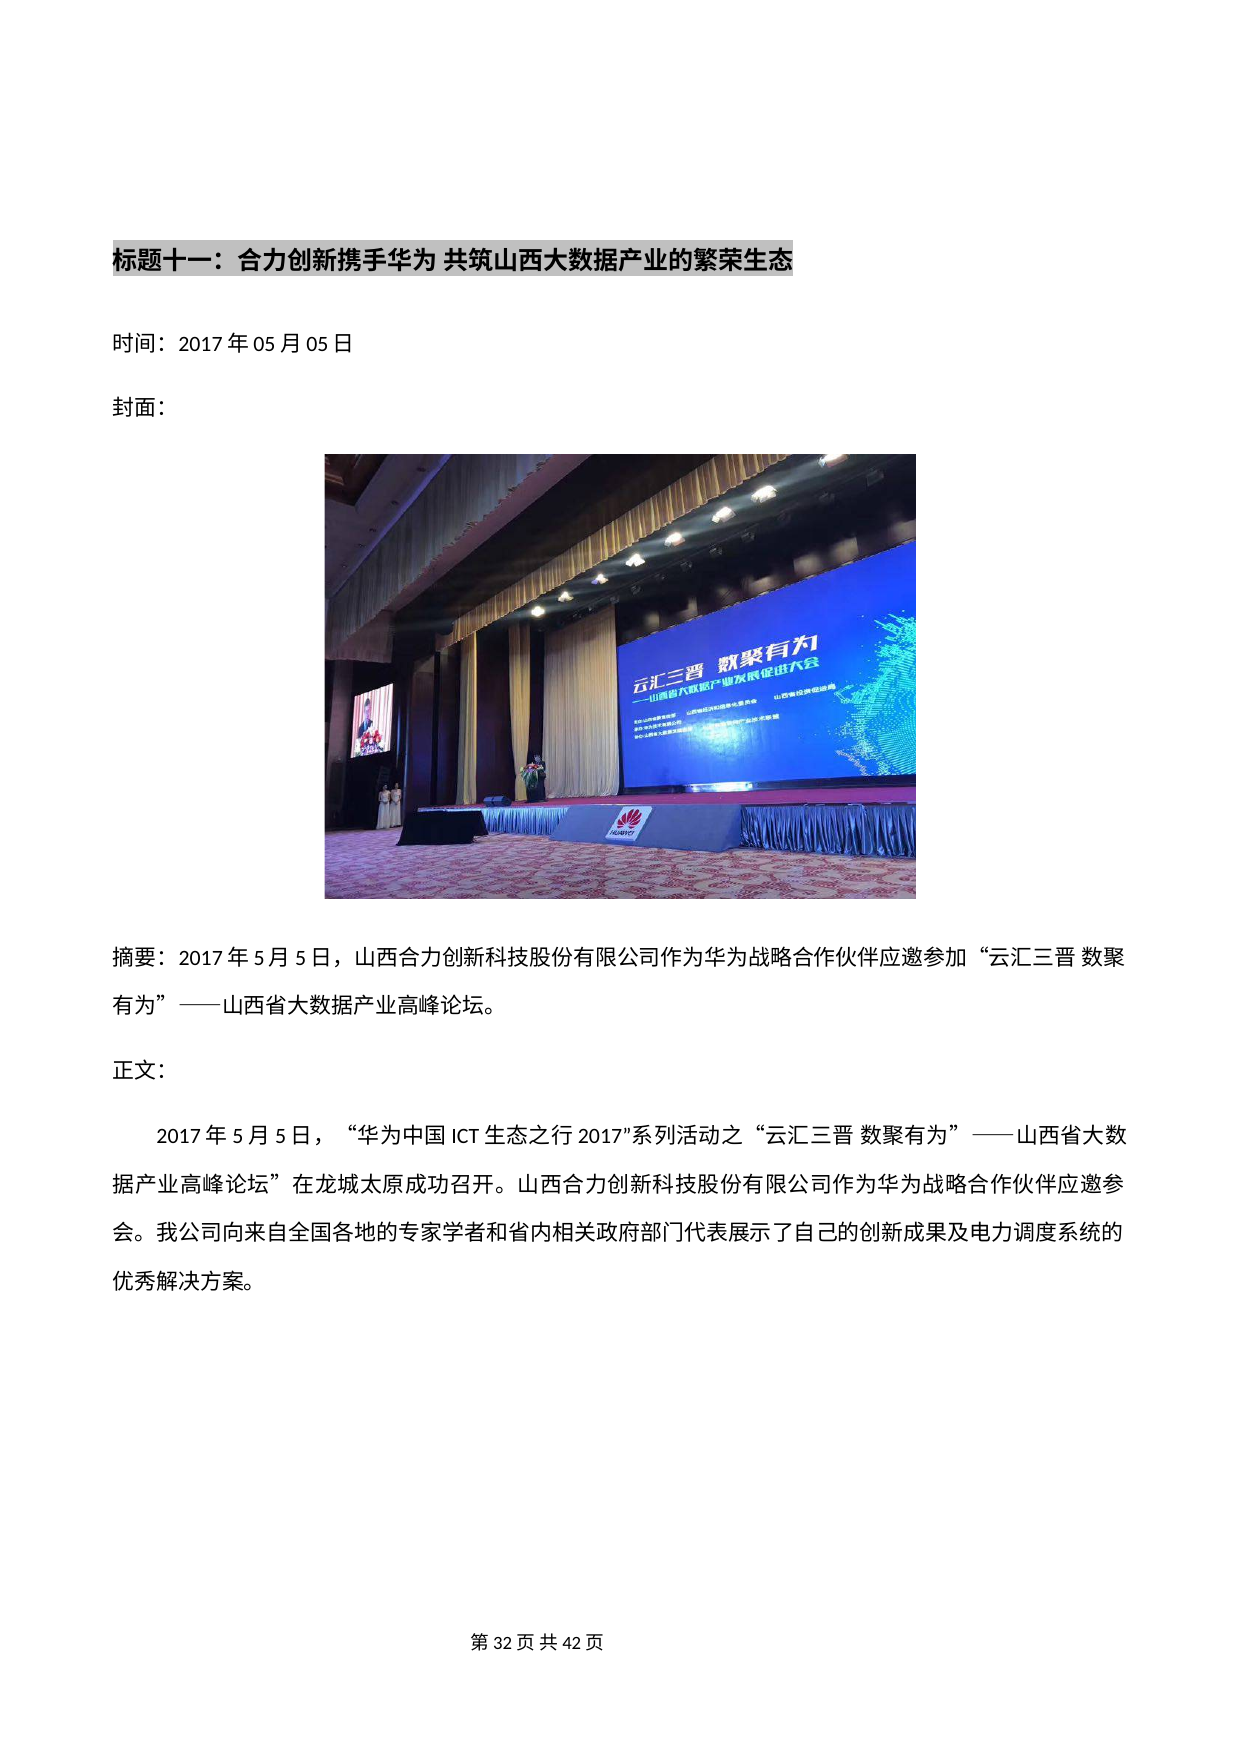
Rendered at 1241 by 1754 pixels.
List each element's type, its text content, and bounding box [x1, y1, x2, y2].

text 封面： [112, 390, 1128, 422]
picture [883, 724, 890, 730]
picture [904, 723, 910, 730]
text 2017年5月5日，“华为中国ICT生态之行2017”系列活动之“云汇三晋 数聚有为”——山西省大数据产业高峰论坛”在龙城太原成功召开。山西合力创新科技股份有限公司作为华为战略合作伙伴应邀参会。我公司向来自全国各地的专家学者和省内相关政府部门代表展示了自己的创新成果及电力调度系统的优秀解决方案。 [112, 1117, 1128, 1296]
text 标题十一：合力创新携手华为 共筑山西大数据产业的繁荣生态 [112, 226, 1128, 291]
text 正文： [112, 1053, 1128, 1085]
picture [324, 454, 916, 899]
text 摘要：2017年5月5日，山西合力创新科技股份有限公司作为华为战略合作伙伴应邀参加“云汇三晋 数聚有为”——山西省大数据产业高峰论坛。 [112, 939, 1128, 1021]
text 时间：2017年05月05日 [112, 325, 1128, 358]
